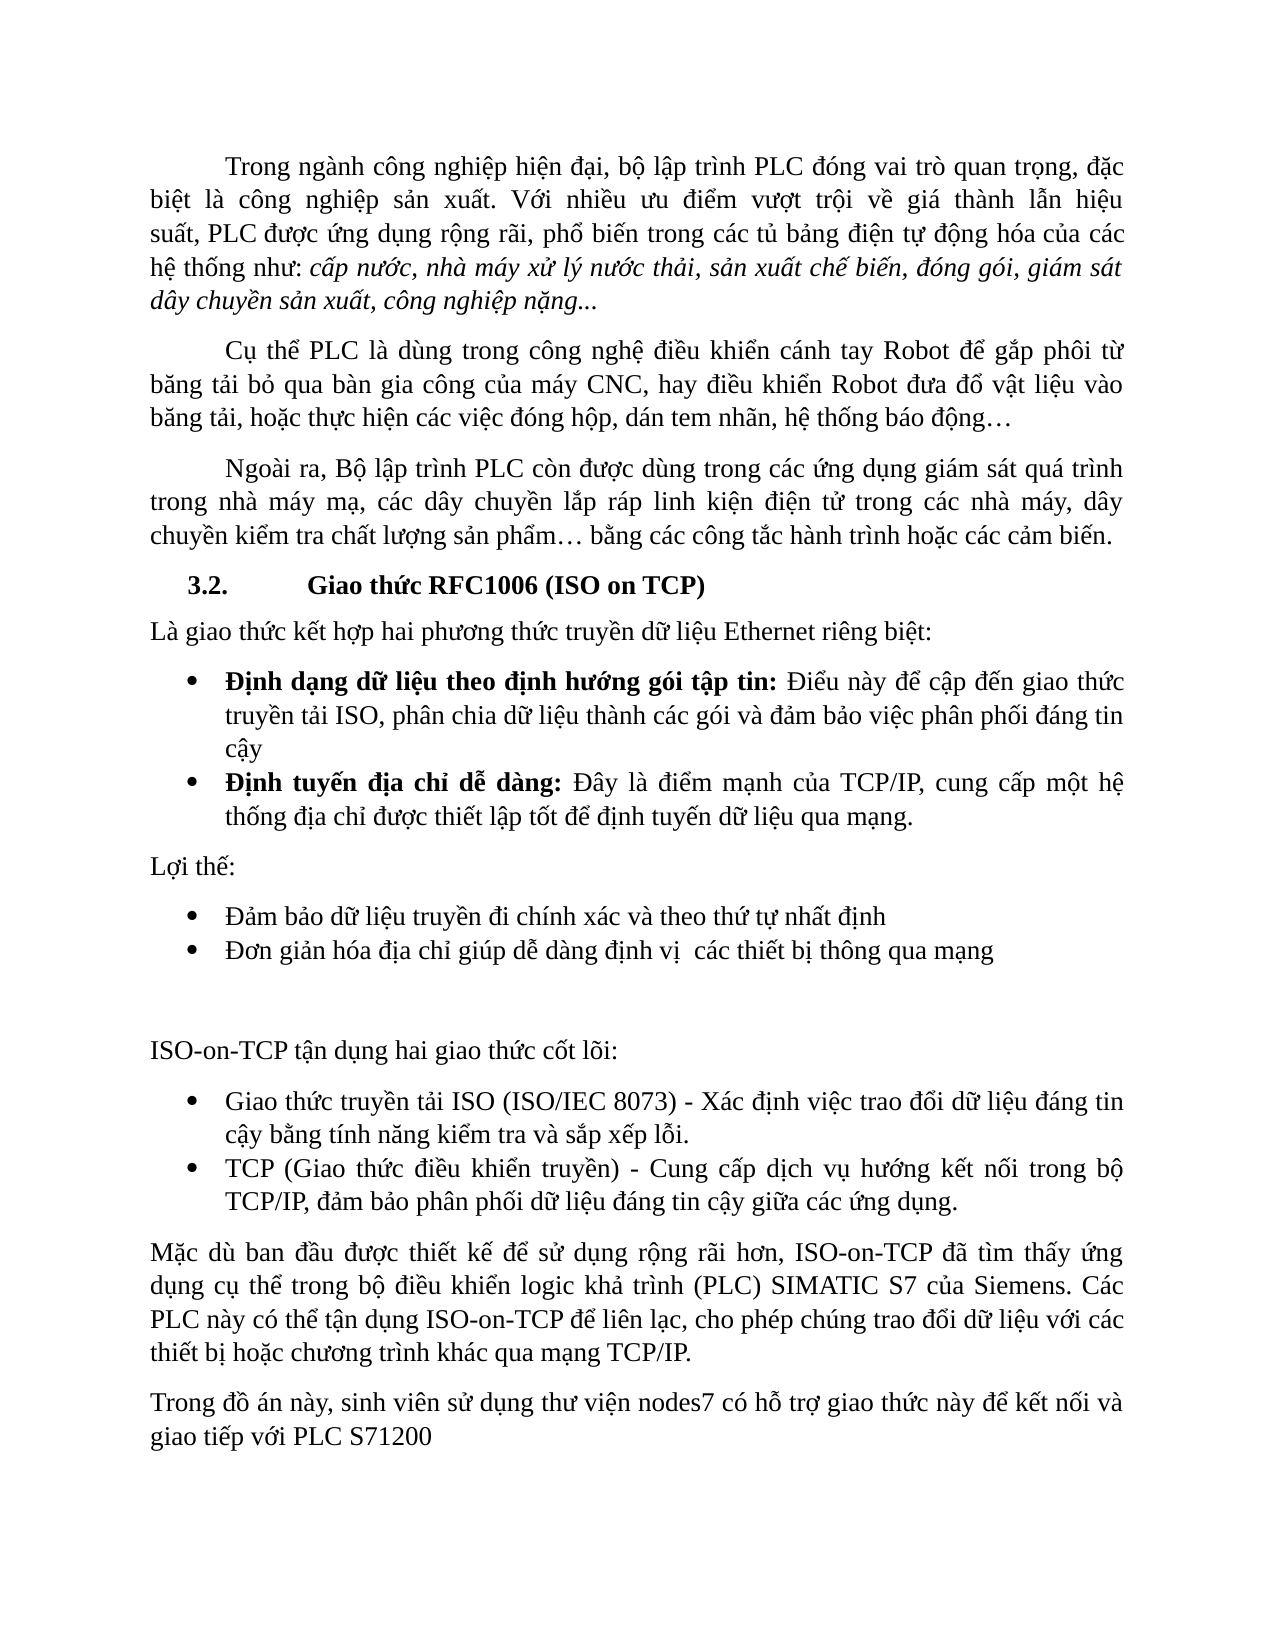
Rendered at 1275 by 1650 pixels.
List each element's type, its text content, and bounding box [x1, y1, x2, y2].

text Mặc dù ban đầu được thiết kế để sử dụng rộng rãi hơn, ISO-on-TCP đã tìm thấy ứng dụng cụ thể trong bộ điều khiển logic khả trình (PLC) SIMATIC S7 của Siemens. Các PLC này có thể tận dụng ISO-on-TCP để liên lạc, cho phép chúng trao đổi dữ liệu với các thiết bị hoặc chương trình khác qua mạng TCP/IP. [150, 1236, 1125, 1367]
list Định tuyến địa chỉ dễ dàng: Đây là điểm mạnh của TCP/IP, cung cấp một hệ thống địa chỉ được thiết lập tốt để định tuyến dữ liệu qua mạng. [187, 766, 1125, 831]
text Trong đồ án này, sinh viên sử dụng thư viện nodes7 có hỗ trợ giao thức này để kết nối và giao tiếp với PLC S71200 [150, 1386, 1125, 1451]
list Định dạng dữ liệu theo định hướng gói tập tin: Điểu này để cập đến giao thức truyền tải ISO, phân chia dữ liệu thành các gói và đảm bảo việc phân phối đáng tin cậy [187, 665, 1125, 763]
list TCP (Giao thức điều khiển truyền) - Cung cấp dịch vụ hướng kết nối trong bộ TCP/IP, đảm bảo phân phối dữ liệu đáng tin cậy giữa các ứng dụng. [187, 1152, 1125, 1217]
text Lợi thế: [150, 850, 1125, 881]
list Đơn giản hóa địa chỉ giúp dễ dàng định vị các thiết bị thông qua mạng [187, 934, 1125, 965]
text Là giao thức kết hợp hai phương thức truyền dữ liệu Ethernet riêng biệt: [150, 615, 1125, 646]
text Ngoài ra, Bộ lập trình PLC còn được dùng trong các ứng dụng giám sát quá trình trong nhà máy mạ, các dây chuyền lắp ráp linh kiện điện tử trong các nhà máy, dây chuyền kiểm tra chất lượng sản phẩm… bằng các công tắc hành trình hoặc các cảm biến. [150, 452, 1125, 550]
text ISO-on-TCP tận dụng hai giao thức cốt lõi: [150, 1034, 1125, 1066]
text Trong ngành công nghiệp hiện đại, bộ lập trình PLC đóng vai trò quan trọng, đặc biệt là công nghiệp sản xuất. Với nhiều ưu điểm vượt trội về giá thành lẫn hiệu suất, PLC được ứng dụng rộng rãi, phổ biến trong các tủ bảng điện tự động hóa của các hệ thống như: cấp nước, nhà máy xử lý nước thải, sản xuất chế biến, đóng gói, giám sát dây chuyền sản xuất, công nghiệp nặng... [150, 215, 1125, 315]
list Giao thức truyền tải ISO (ISO/IEC 8073) - Xác định việc trao đổi dữ liệu đáng tin cậy bằng tính năng kiểm tra và sắp xếp lỗi. [187, 1084, 1125, 1149]
list Đảm bảo dữ liệu truyền đi chính xác và theo thứ tự nhất định [187, 900, 1125, 931]
text Giao thức RFC1006 (ISO on TCP) [187, 569, 1125, 600]
text Cụ thể PLC là dùng trong công nghệ điều khiển cánh tay Robot để gắp phôi từ băng tải bỏ qua bàn gia công của máy CNC, hay điều khiển Robot đưa đổ vật liệu vào băng tải, hoặc thực hiện các việc đóng hộp, dán tem nhãn, hệ thống báo động… [150, 334, 1125, 433]
text Trong ngành công nghiệp hiện đại, bộ lập trình PLC đóng vai trò quan trọng, đặc biệt là công nghiệp sản xuất. Với nhiều ưu điểm vượt trội về giá thành lẫn hiệu suất, PLC được ứng dụng rộng rãi, phổ biến trong các tủ bảng điện tự động hóa của các hệ thống như: cấp nước, nhà máy xử lý nước thải, sản xuất chế biến, đóng gói, giám sát dây chuyền sản xuất, công nghiệp nặng... [150, 150, 1125, 184]
